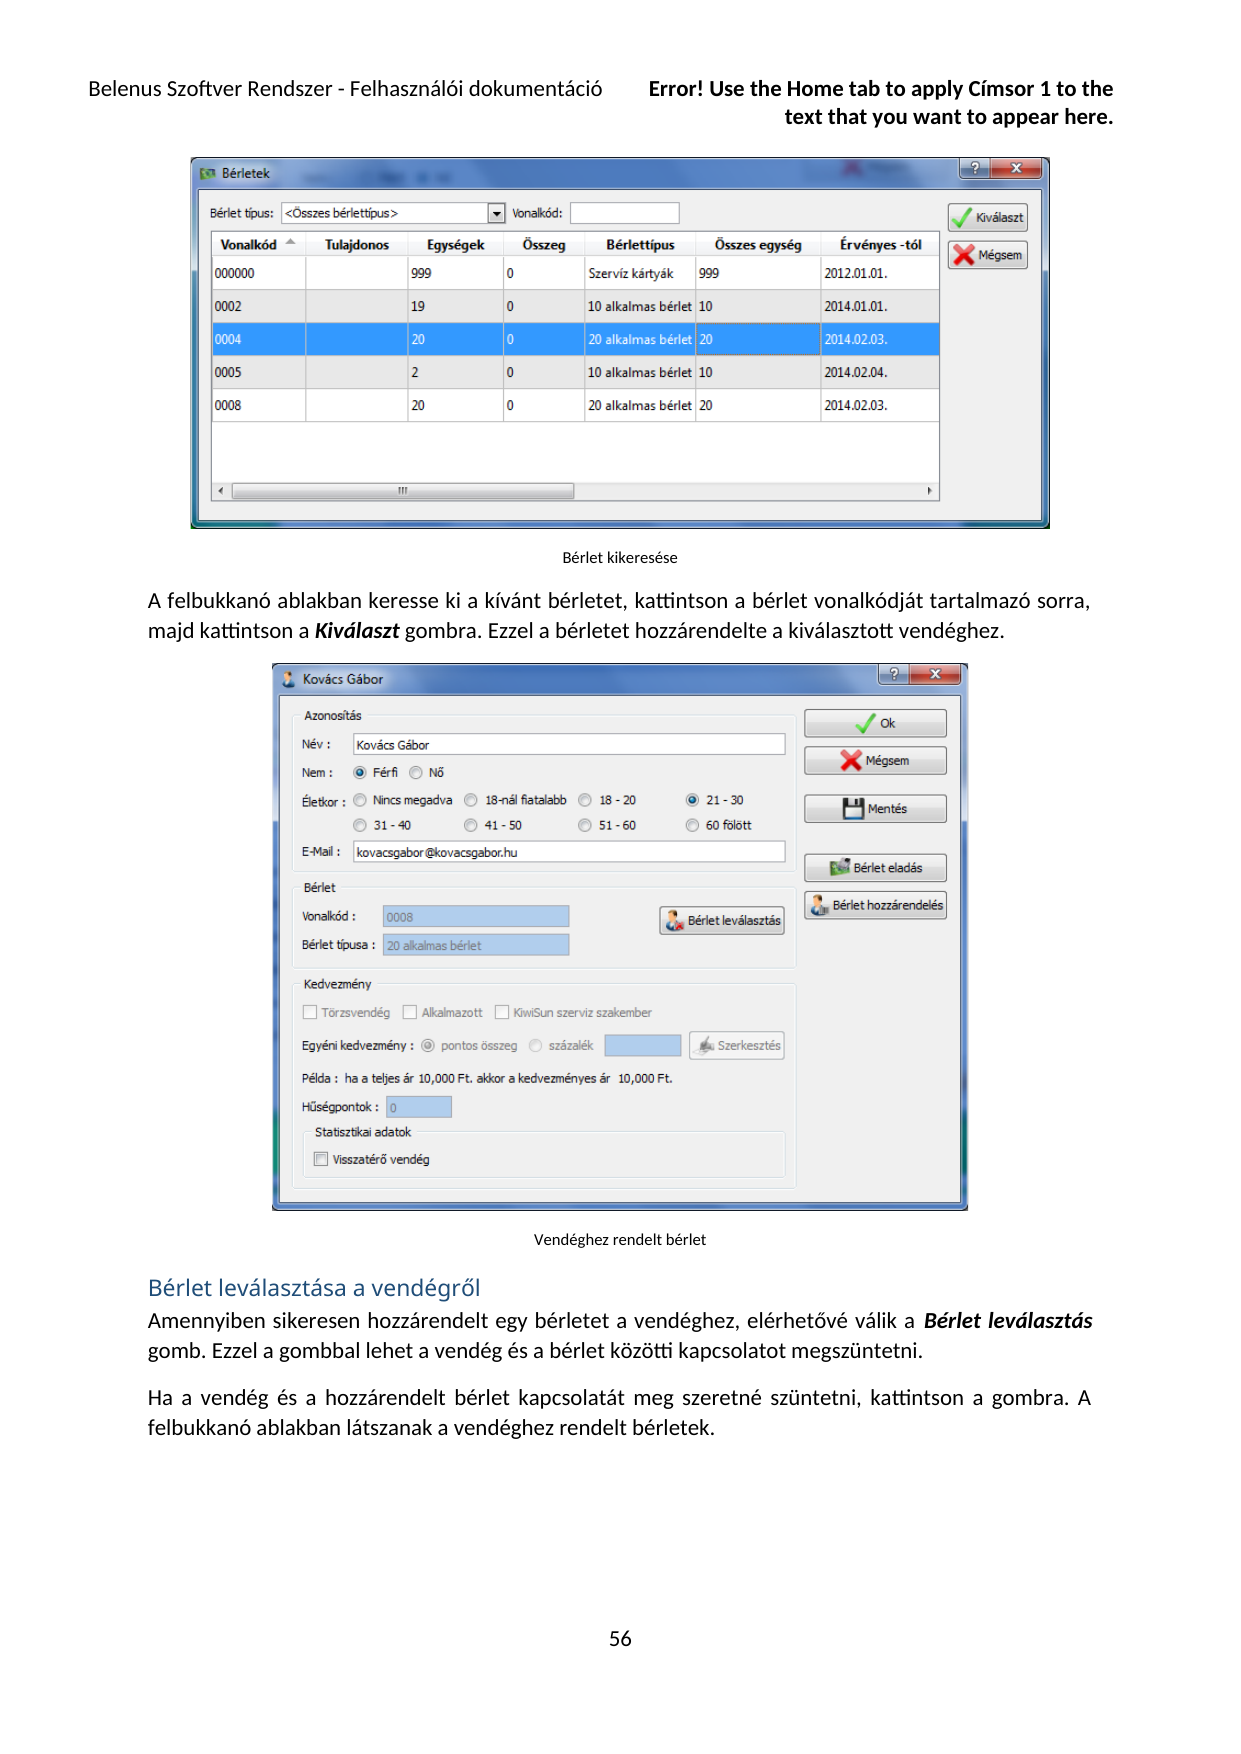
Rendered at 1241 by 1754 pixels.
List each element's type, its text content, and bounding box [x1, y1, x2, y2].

text Ha a vendég és a hozzárendelt bérlet kapcsolatát meg szeretné szüntetni, kattintson a gombra. A felbukkanó ablakban látszanak a vendéghez rendelt bérletek. [148, 1383, 1093, 1441]
picture [272, 663, 969, 1211]
text Vendéghez rendelt bérlet [148, 1229, 1093, 1250]
subtitle Bérlet leválasztása a vendégről [148, 1272, 1093, 1303]
text Bérlet kikeresése [148, 547, 1093, 568]
text Amennyiben sikeresen hozzárendelt egy bérletet a vendéghez, elérhetővé válik a Bérlet leválasztás gomb. Ezzel a gombbal lehet a vendég és a bérlet közötti kapcsolatot megszüntetni. [148, 1306, 1093, 1364]
text A felbukkanó ablakban keresse ki a kívánt bérletet, kattintson a bérlet vonalkódját tartalmazó sorra, majd kattintson a Kiválaszt gombra. Ezzel a bérletet hozzárendelte a kiválasztott vendéghez. [148, 586, 1093, 644]
picture [190, 157, 1050, 529]
